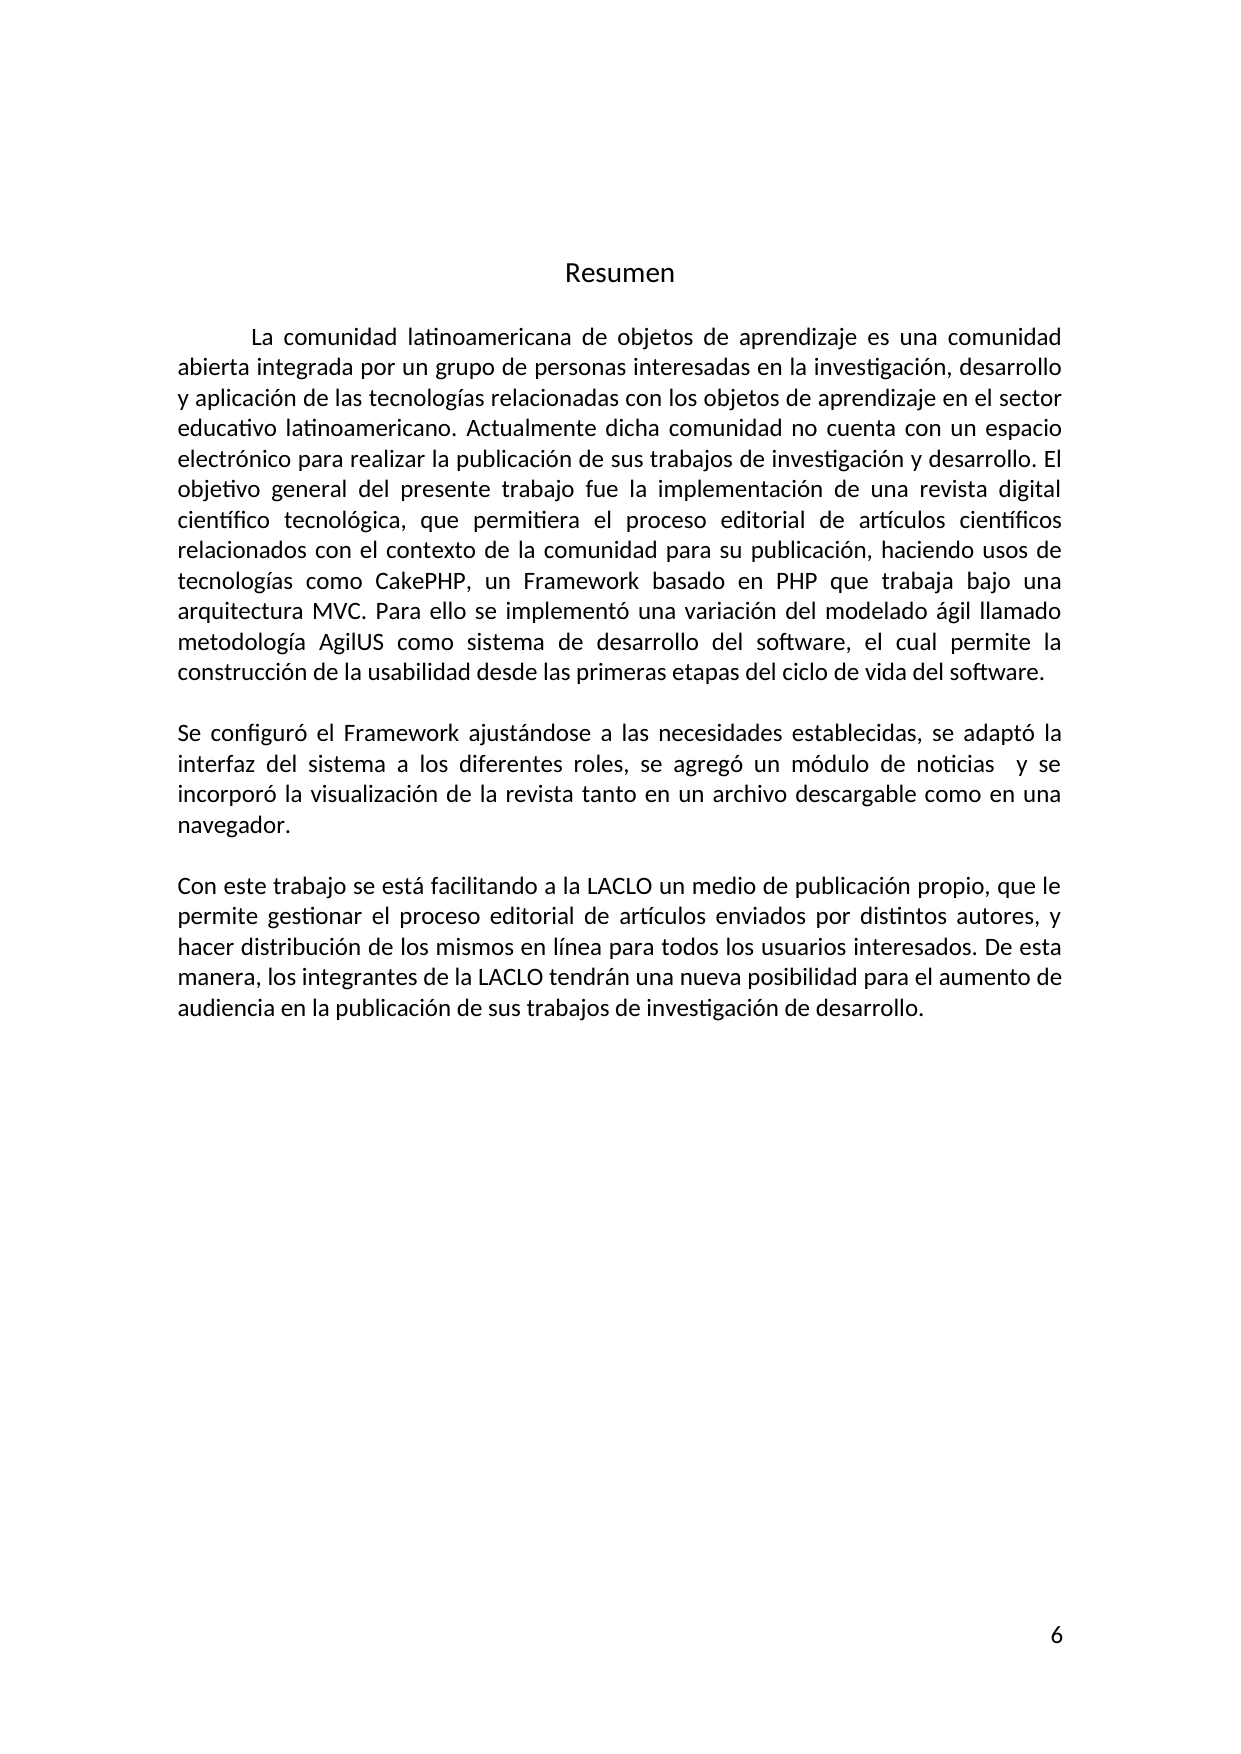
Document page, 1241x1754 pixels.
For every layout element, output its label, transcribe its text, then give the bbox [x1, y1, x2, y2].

text Con este trabajo se está facilitando a la LACLO un medio de publicación propio, que le permite gestionar el proceso editorial de artículos enviados por distintos autores, y hacer distribución de los mismos en línea para todos los usuarios interesados. De esta manera, los integrantes de la LACLO tendrán una nueva posibilidad para el aumento de audiencia en la publicación de sus trabajos de investigación de desarrollo. [177, 870, 1063, 1023]
text Se configuró el Framework ajustándose a las necesidades establecidas, se adaptó la interfaz del sistema a los diferentes roles, se agregó un módulo de noticias y se incorporó la visualización de la revista tanto en un archivo descargable como en una navegador. [177, 717, 1063, 839]
text La comunidad latinoamericana de objetos de aprendizaje es una comunidad abierta integrada por un grupo de personas interesadas en la investigación, desarrollo y aplicación de las tecnologías relacionadas con los objetos de aprendizaje en el sector educativo latinoamericano. Actualmente dicha comunidad no cuenta con un espacio electrónico para realizar la publicación de sus trabajos de investigación y desarrollo. El objetivo general del presente trabajo fue la implementación de una revista digital científico tecnológica, que permitiera el proceso editorial de artículos científicos relacionados con el contexto de la comunidad para su publicación, haciendo usos de tecnologías como CakePHP, un Framework basado en PHP que trabaja bajo una arquitectura MVC. Para ello se implementó una variación del modelado ágil llamado metodología AgilUS como sistema de desarrollo del software, el cual permite la construcción de la usabilidad desde las primeras etapas del ciclo de vida del software. [177, 321, 1063, 687]
text Resumen [177, 254, 1063, 290]
